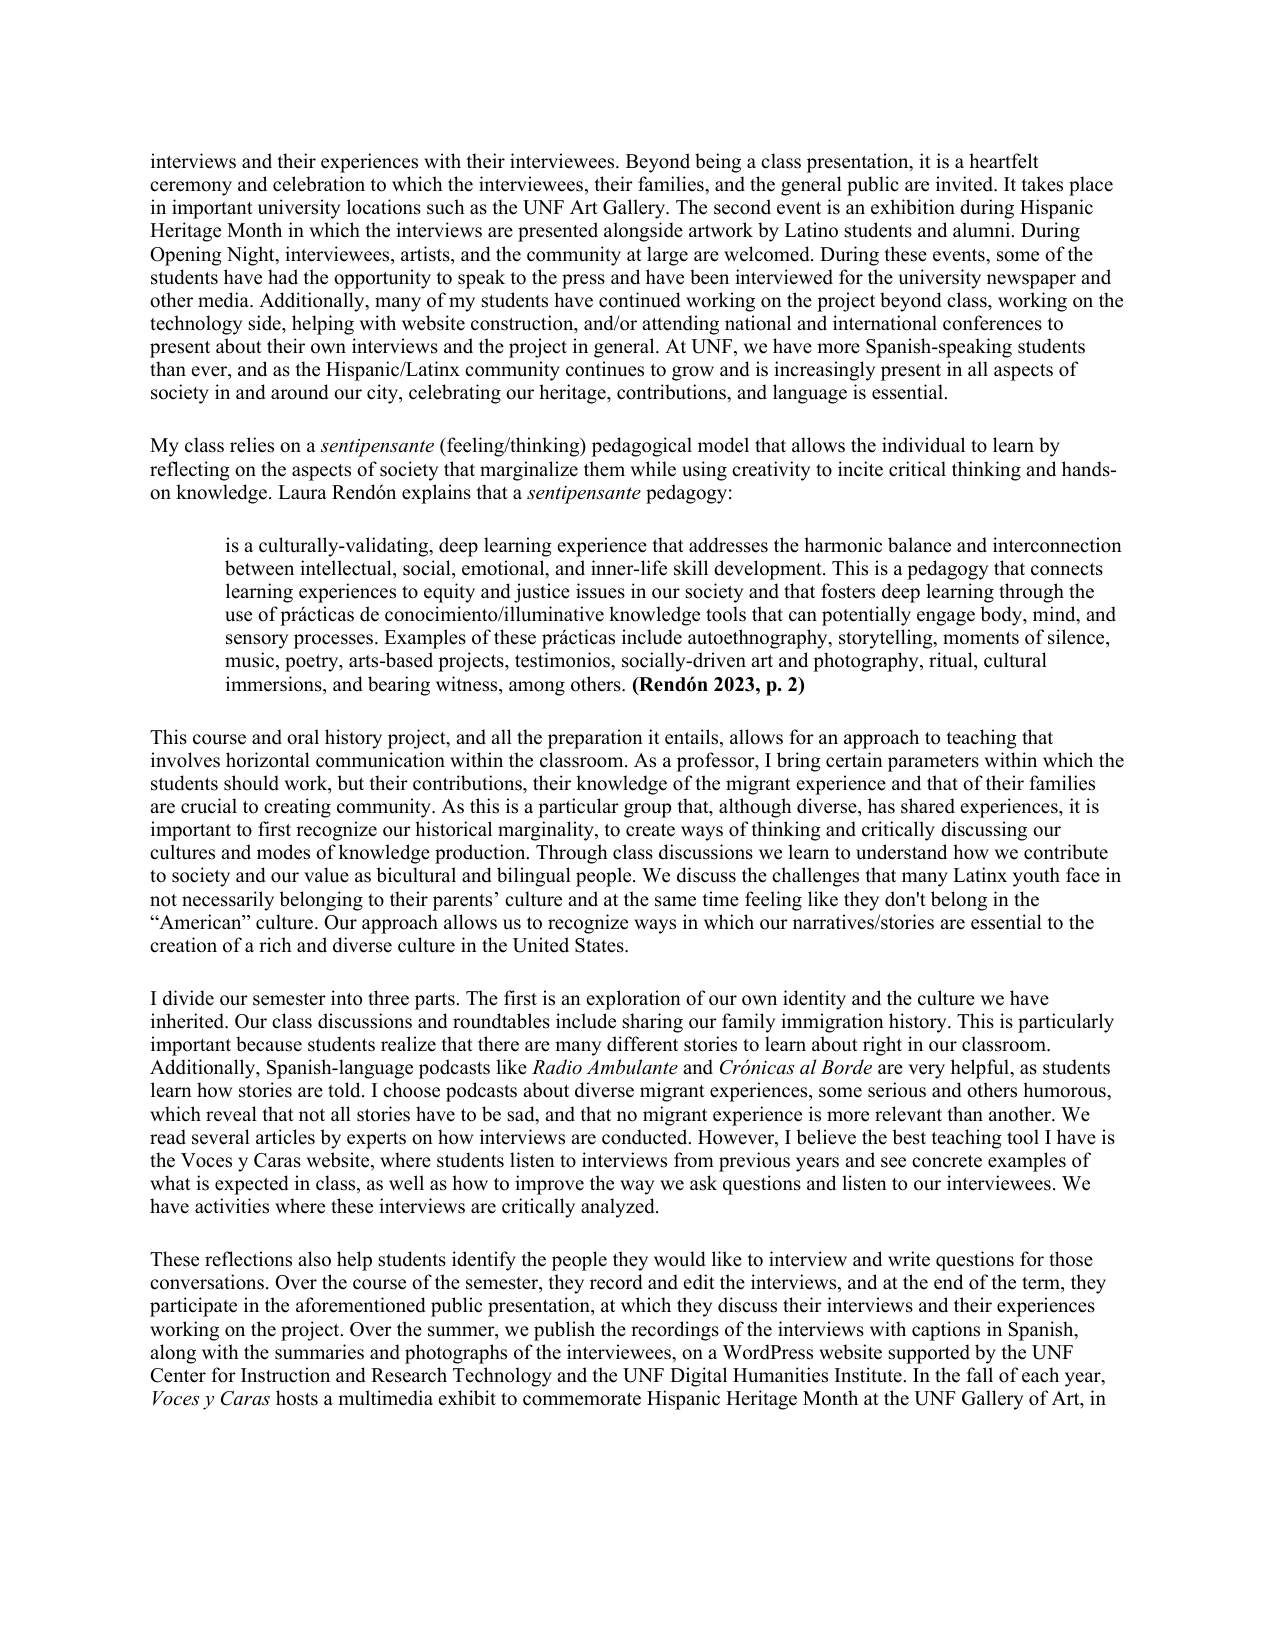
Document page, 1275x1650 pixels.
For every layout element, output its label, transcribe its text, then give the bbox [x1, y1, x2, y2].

text This course and oral history project, and all the preparation it entails, allows for an approach to teaching that involves horizontal communication within the classroom. As a professor, I bring certain parameters within which the students should work, but their contributions, their knowledge of the migrant experience and that of their families are crucial to creating community. As this is a particular group that, although diverse, has shared experiences, it is important to first recognize our historical marginality, to create ways of thinking and critically our cultures and modes of knowledge production. Through class discussions we learn to understand how we contribute to society and our value as bicultural and bilingual people. We discuss the challenges that many Latinx youth face in not necessarily belonging to their parents’ culture and at the same time feeling like they don't belong in the “American” culture. Our approach allows us to recognize ways in which our narratives/stories are essential to the creation of a rich and diverse culture in the United States. [150, 726, 1125, 957]
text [150, 150, 1125, 404]
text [150, 1248, 1125, 1410]
text is a culturally-validating, deep learning experience that addresses the harmonic balance and interconnection between intellectual, social, emotional, and inner-life skill development. This is a pedagogy that connects learning experiences to equity and justice issues in our society and that fosters deep learning through the use of prácticas de conocimiento/illuminative knowledge tools that can potentially engage body, mind, and sensory processes. Examples of these prácticas include autoethnography, storytelling, moments of silence, music, poetry, arts-based projects, testimonios, socially-driven art and photography, ritual, cultural immersions, and bearing witness, among others. (Rendón 2023, p. 2) [225, 534, 1125, 696]
text My class relies on a sentipensante (feeling/thinking) pedagogical model that allows the individual to learn by reflecting on the aspects of society that marginalize them while using creativity to incite critical thinking and hands-on knowledge. Laura Rendón explains that a sentipensante pedagogy: [150, 434, 1125, 504]
text I divide our semester into three parts. The first is an exploration of our own identity and the culture we have inherited. Our class discussions and roundtables include sharing our family immigration history. This is particularly important because students realize that there are many different stories to learn about right in our classroom. Additionally, Spanish-language podcasts like Radio Ambulante and Crónicas al Borde are very helpful, as students learn how stories are told. I choose podcasts about diverse migrant experiences, some serious and others humorous, which reveal that not all stories have to be sad, and that no migrant experience is more relevant than another. We read several articles by experts on how interviews are conducted. However, I believe the best teaching tool I have is the Voces y Caras website, where students listen to interviews from previous years and see concrete examples of what is expected in class, as well as how to improve the way we ask questions and listen to our interviewees. We have activities where these interviews are critically analyzed. [150, 987, 1125, 1218]
